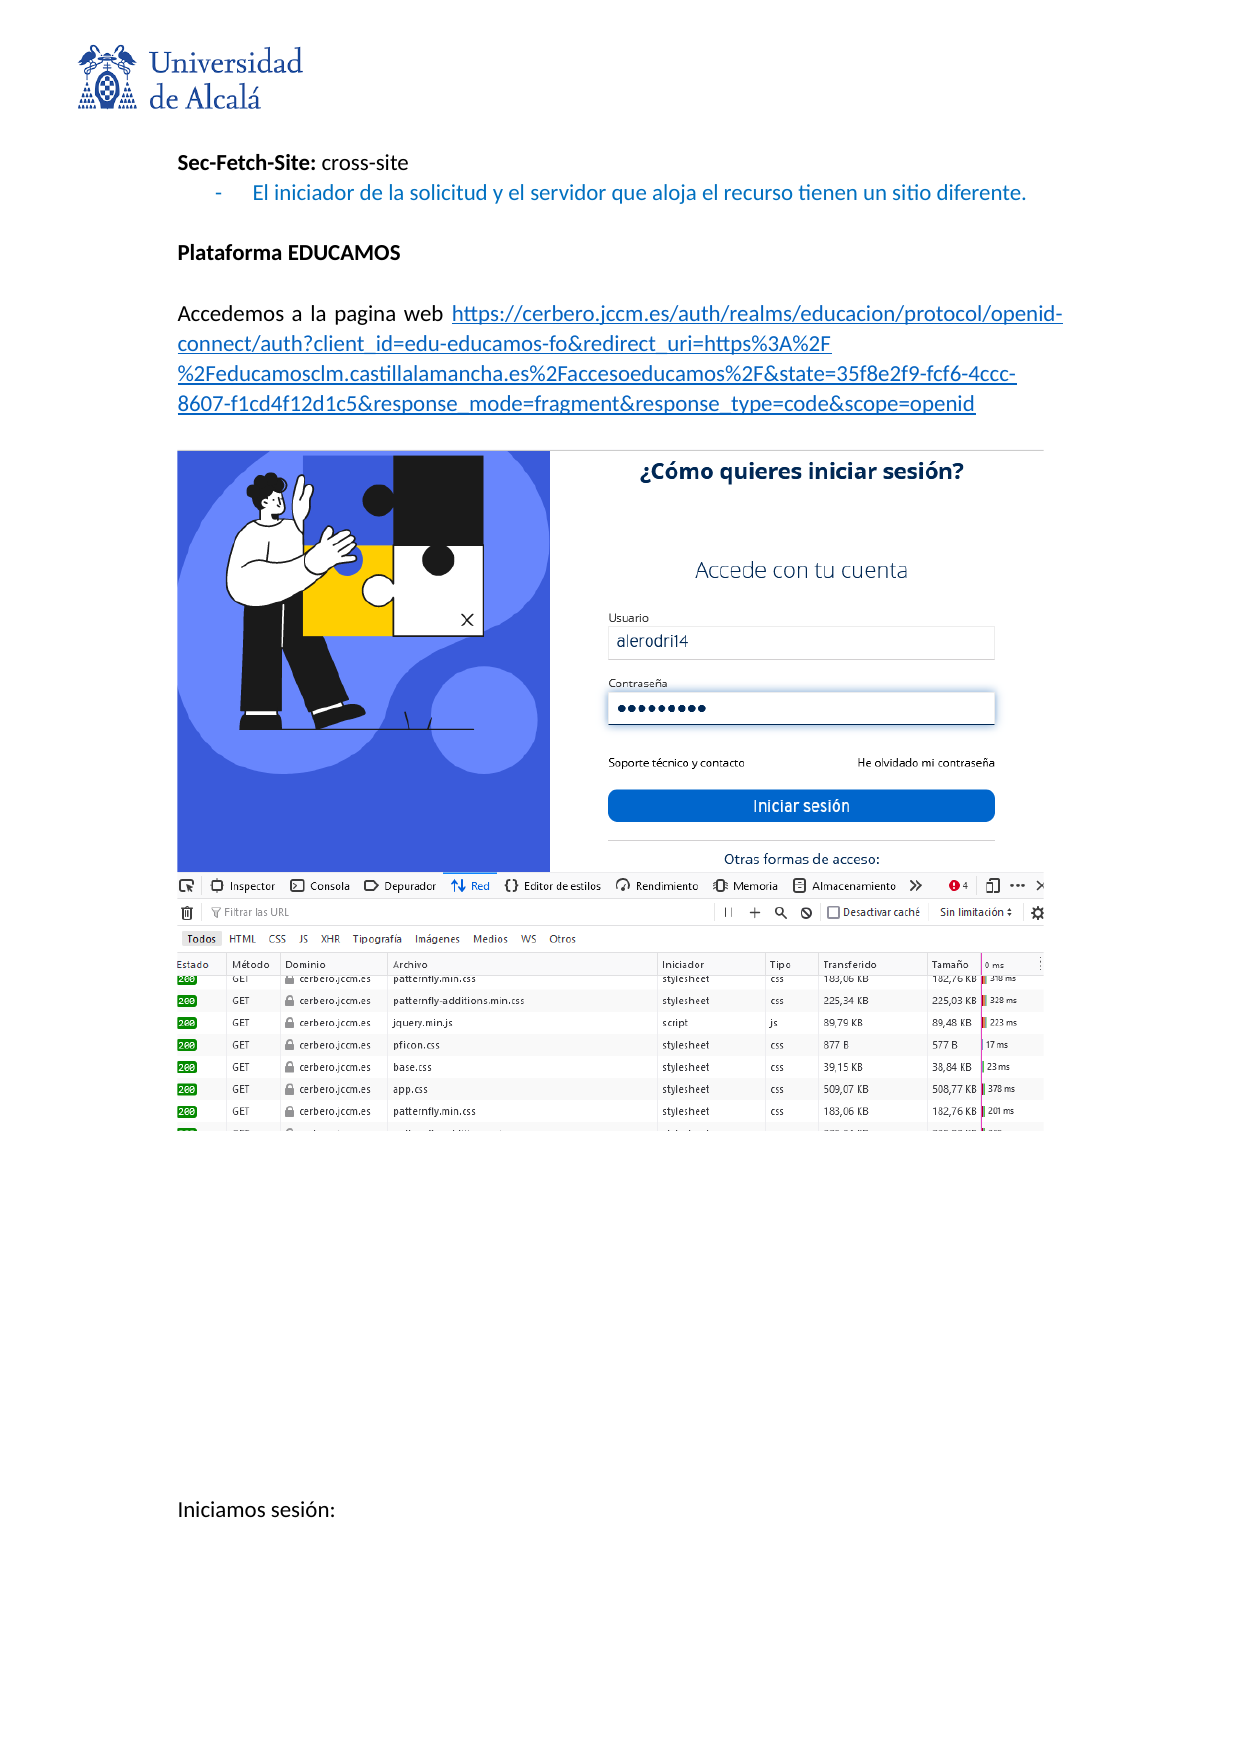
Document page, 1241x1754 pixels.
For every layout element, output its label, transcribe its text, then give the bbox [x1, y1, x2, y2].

list El iniciador de la solicitud y el servidor que aloja el recurso tienen un sitio diferente. [215, 178, 1063, 206]
picture [71, 36, 310, 117]
list Iniciamos sesión: [177, 1495, 1063, 1523]
picture [177, 449, 1044, 1131]
text Accedemos a la pagina web https://cerbero.jccm.es/auth/realms/educacion/protocol/openid-connect/auth?client_id=edu-educamos-fo&redirect_uri=https%3A%2F%2Feducamosclm.castillalamancha.es%2Faccesoeducamos%2F&state=35f8e2f9-fcf6-4ccc-8607-f1cd4f12d1c5&response_mode=fragment&response_type=code&scope=openid [177, 299, 1063, 417]
text Sec-Fetch-Site: cross-site [177, 148, 1063, 176]
text Plataforma EDUCAMOS [177, 238, 1063, 266]
